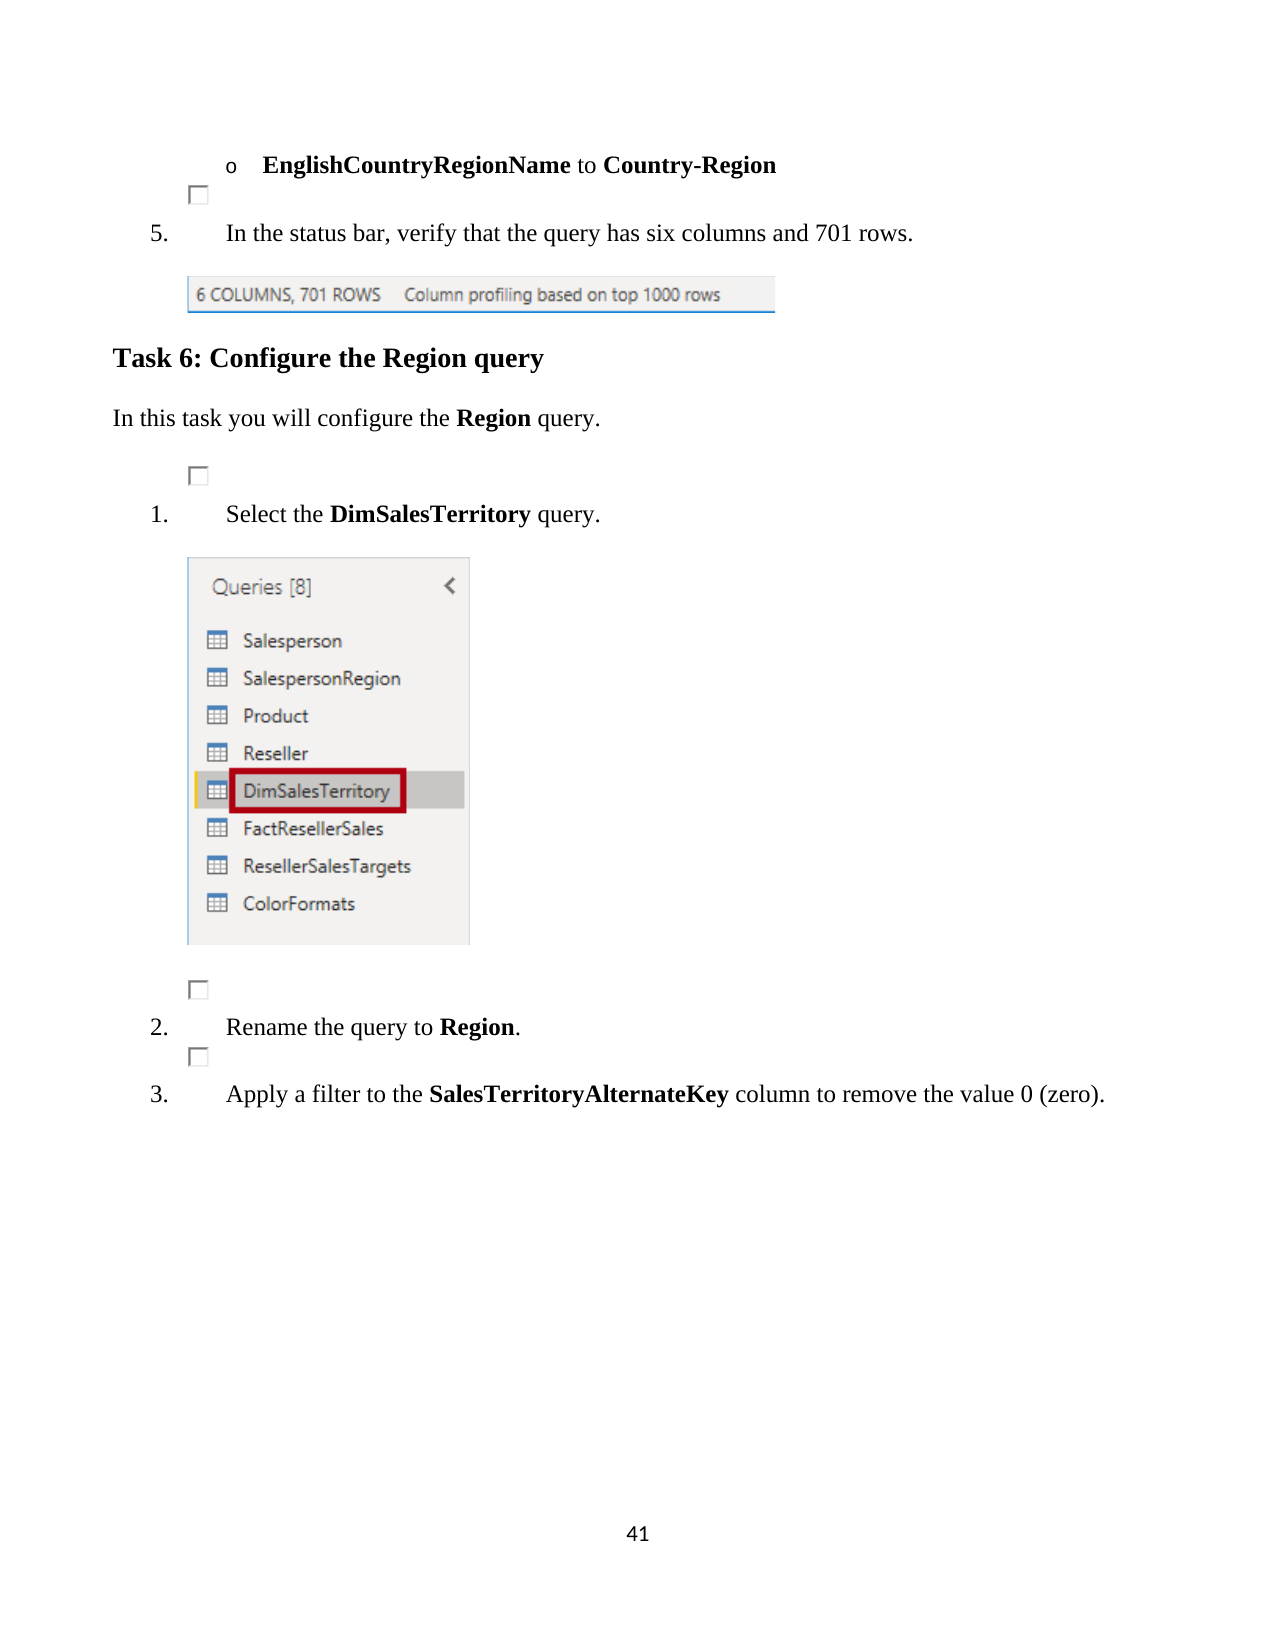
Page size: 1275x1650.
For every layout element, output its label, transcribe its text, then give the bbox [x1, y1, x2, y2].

list In the status bar, verify that the query has six columns and 701 rows. [150, 179, 1162, 247]
list Select the DimSalesTerritory query. [150, 461, 1162, 528]
list Rename the query to Region. [150, 974, 1162, 1041]
text Task 6: Configure the Region query [112, 341, 1162, 374]
picture [187, 276, 775, 313]
list Apply a filter to the SalesTerritoryAlternateKey column to remove the value 0 (zero). [150, 1041, 1162, 1108]
list EnglishCountryRegionName to Country-Region [225, 150, 1162, 179]
picture [187, 557, 470, 945]
text In this task you will configure the Region query. [112, 403, 1162, 432]
